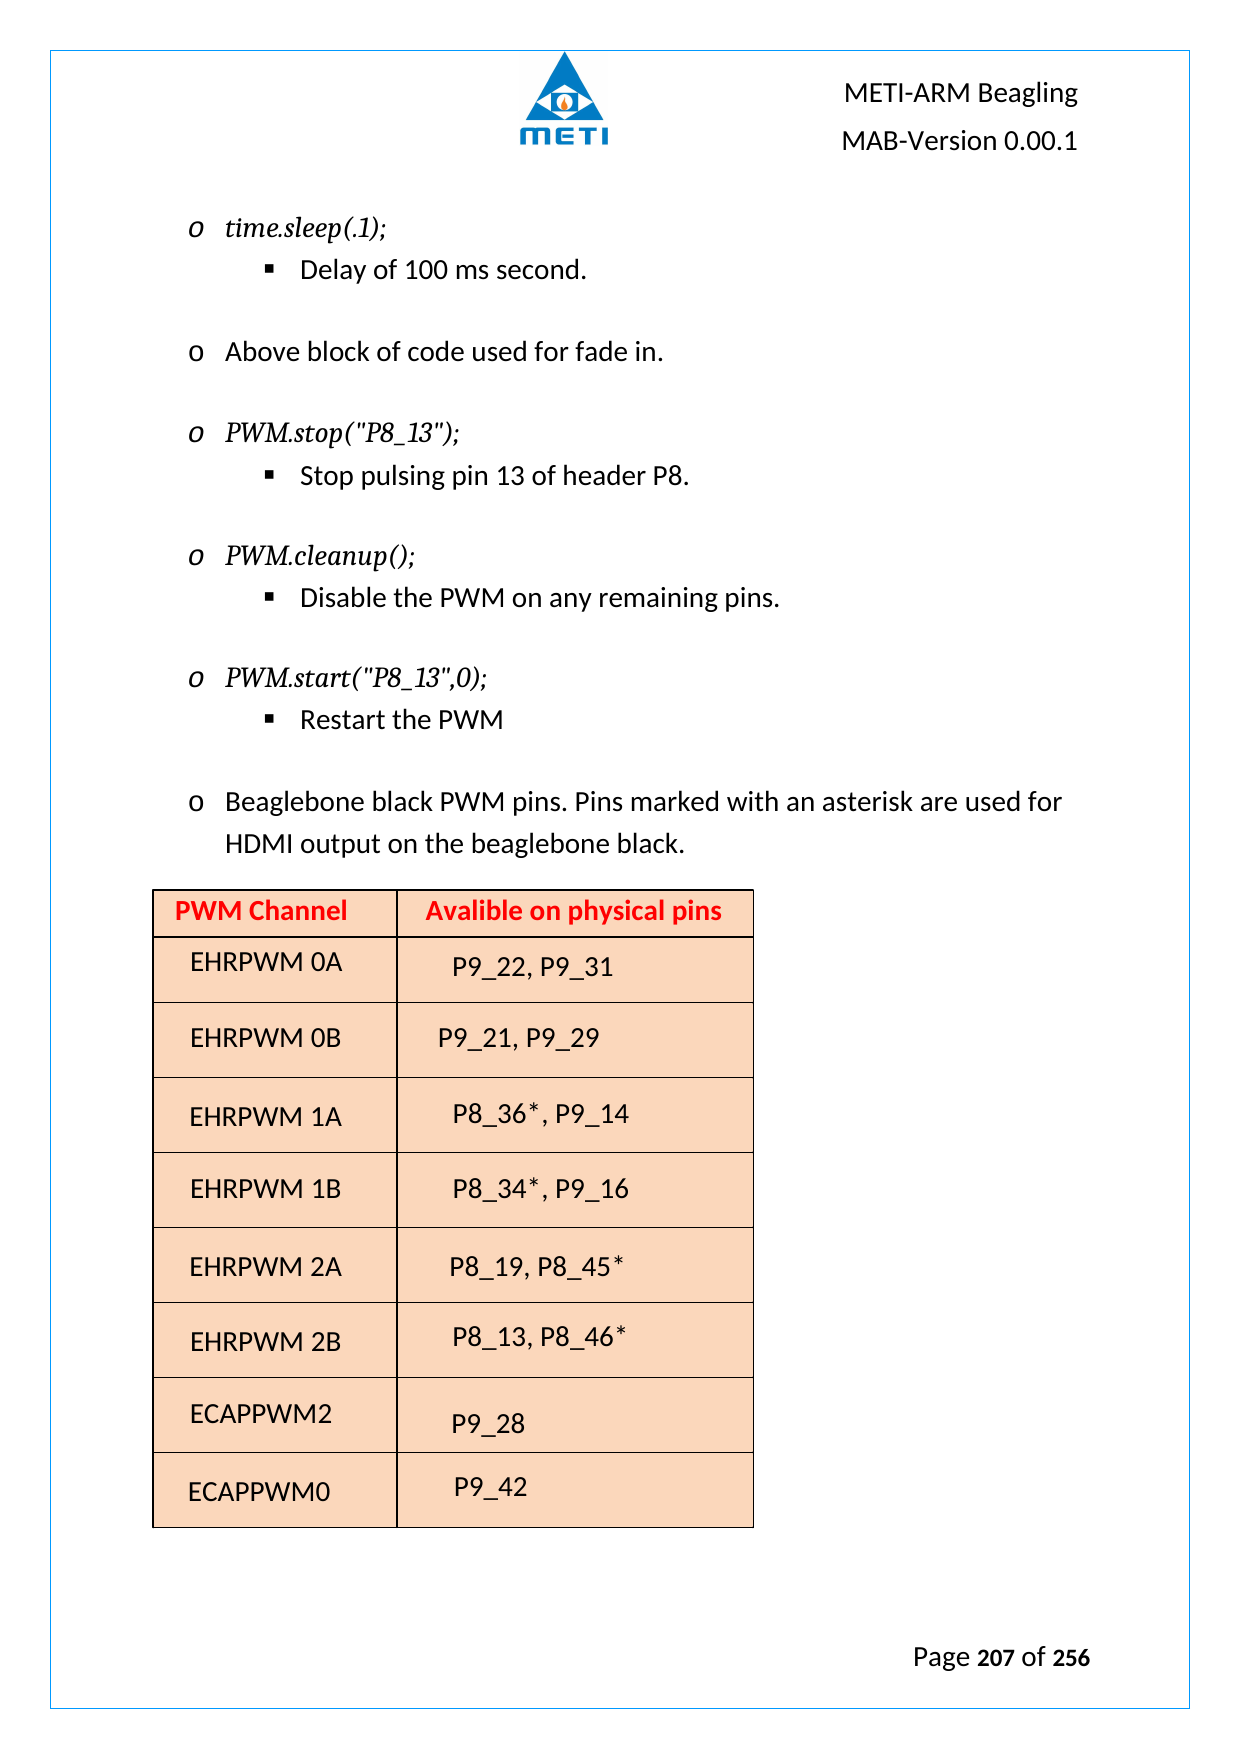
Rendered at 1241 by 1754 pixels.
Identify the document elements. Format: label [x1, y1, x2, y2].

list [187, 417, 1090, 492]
picture [519, 51, 609, 146]
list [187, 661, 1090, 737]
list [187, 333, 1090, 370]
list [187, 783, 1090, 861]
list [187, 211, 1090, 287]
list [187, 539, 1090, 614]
